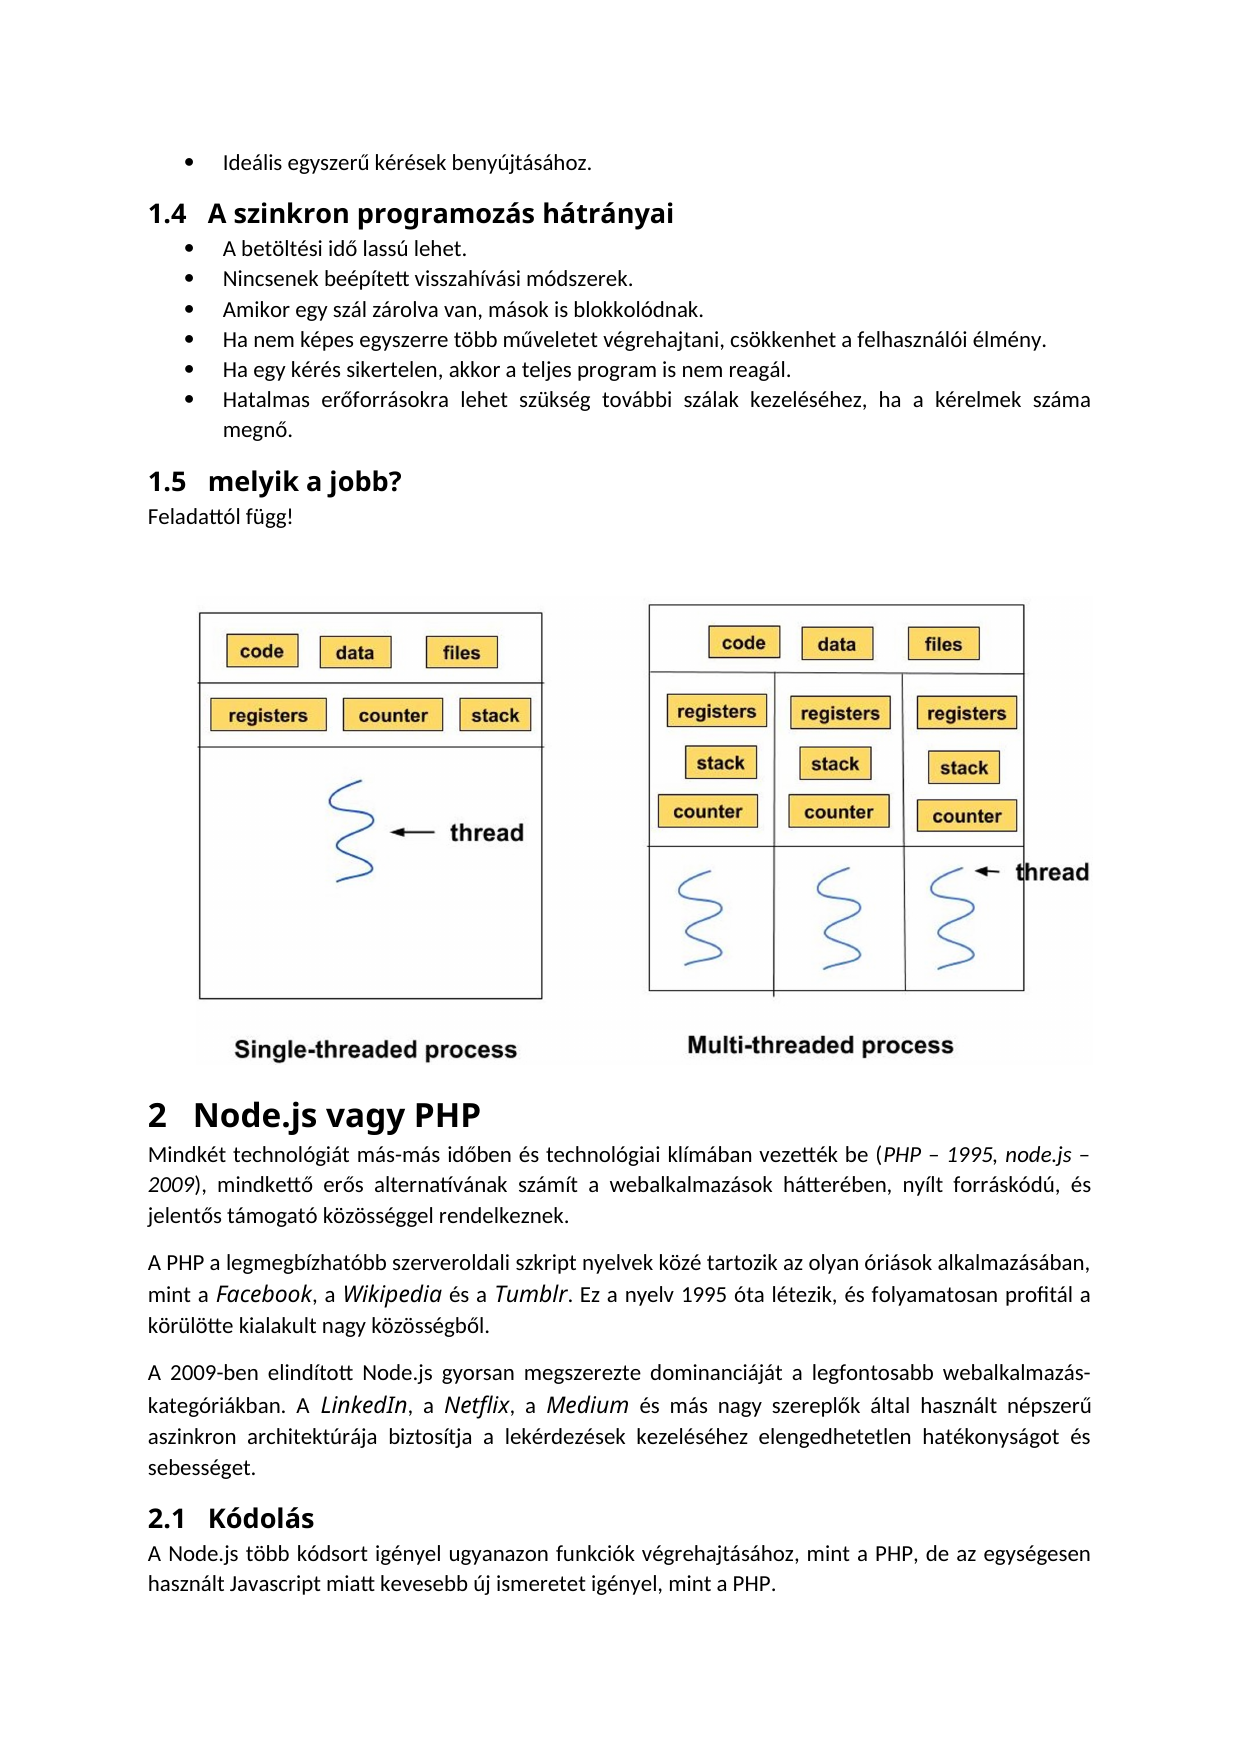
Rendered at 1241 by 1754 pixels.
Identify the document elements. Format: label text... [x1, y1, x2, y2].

list Ideális egyszerű kérések benyújtásához. [185, 148, 1093, 176]
text Feladattól függ! [148, 502, 1093, 530]
text A 2009-ben elindított Node.js gyorsan megszerezte dominanciáját a legfontosabb webalkalmazás-kategóriákban. A LinkedIn, a Netflix, a Medium és más nagy szereplők által használt népszerű aszinkron architektúrája biztosítja a lekérdezések kezeléséhez elengedhetetlen hatékonyságot és sebességet. [148, 1358, 1093, 1481]
list Amikor egy szál zárolva van, mások is blokkolódnak. [185, 295, 1093, 323]
text A PHP a legmegbízhatóbb szerveroldali szkript nyelvek közé tartozik az olyan óriások alkalmazásában, mint a Facebook, a Wikipedia és a Tumblr. Ez a nyelv 1995 óta létezik, és folyamatosan profitál a körülötte kialakult nagy közösségből. [148, 1248, 1093, 1339]
list A betöltési idő lassú lehet. [185, 234, 1093, 262]
picture [195, 596, 1093, 1065]
list Ha egy kérés sikertelen, akkor a teljes program is nem reagál. [185, 355, 1093, 383]
text A Node.js több kódsort igényel ugyanazon funkciók végrehajtásához, mint a PHP, de az egységesen használt Javascript miatt kevesebb új ismeretet igényel, mint a PHP. [148, 1539, 1093, 1597]
subtitle Node.js vagy PHP [148, 1091, 1093, 1137]
list Ha nem képes egyszerre több műveletet végrehajtani, csökkenhet a felhasználói élmény. [185, 325, 1093, 353]
list Hatalmas erőforrásokra lehet szükség további szálak kezeléséhez, ha a kérelmek száma megnő. [185, 385, 1093, 443]
subtitle Kódolás [148, 1499, 1093, 1536]
subtitle A szinkron programozás hátrányai [148, 194, 1093, 231]
text Mindkét technológiát más-más időben és technológiai klímában vezették be (PHP – 1995, node.js – 2009), mindkettő erős alternatívának számít a webalkalmazások hátterében, nyílt forráskódú, és jelentős támogató közösséggel rendelkeznek. [148, 1140, 1093, 1229]
subtitle melyik a jobb? [148, 462, 1093, 499]
list Nincsenek beépített visszahívási módszerek. [185, 264, 1093, 292]
